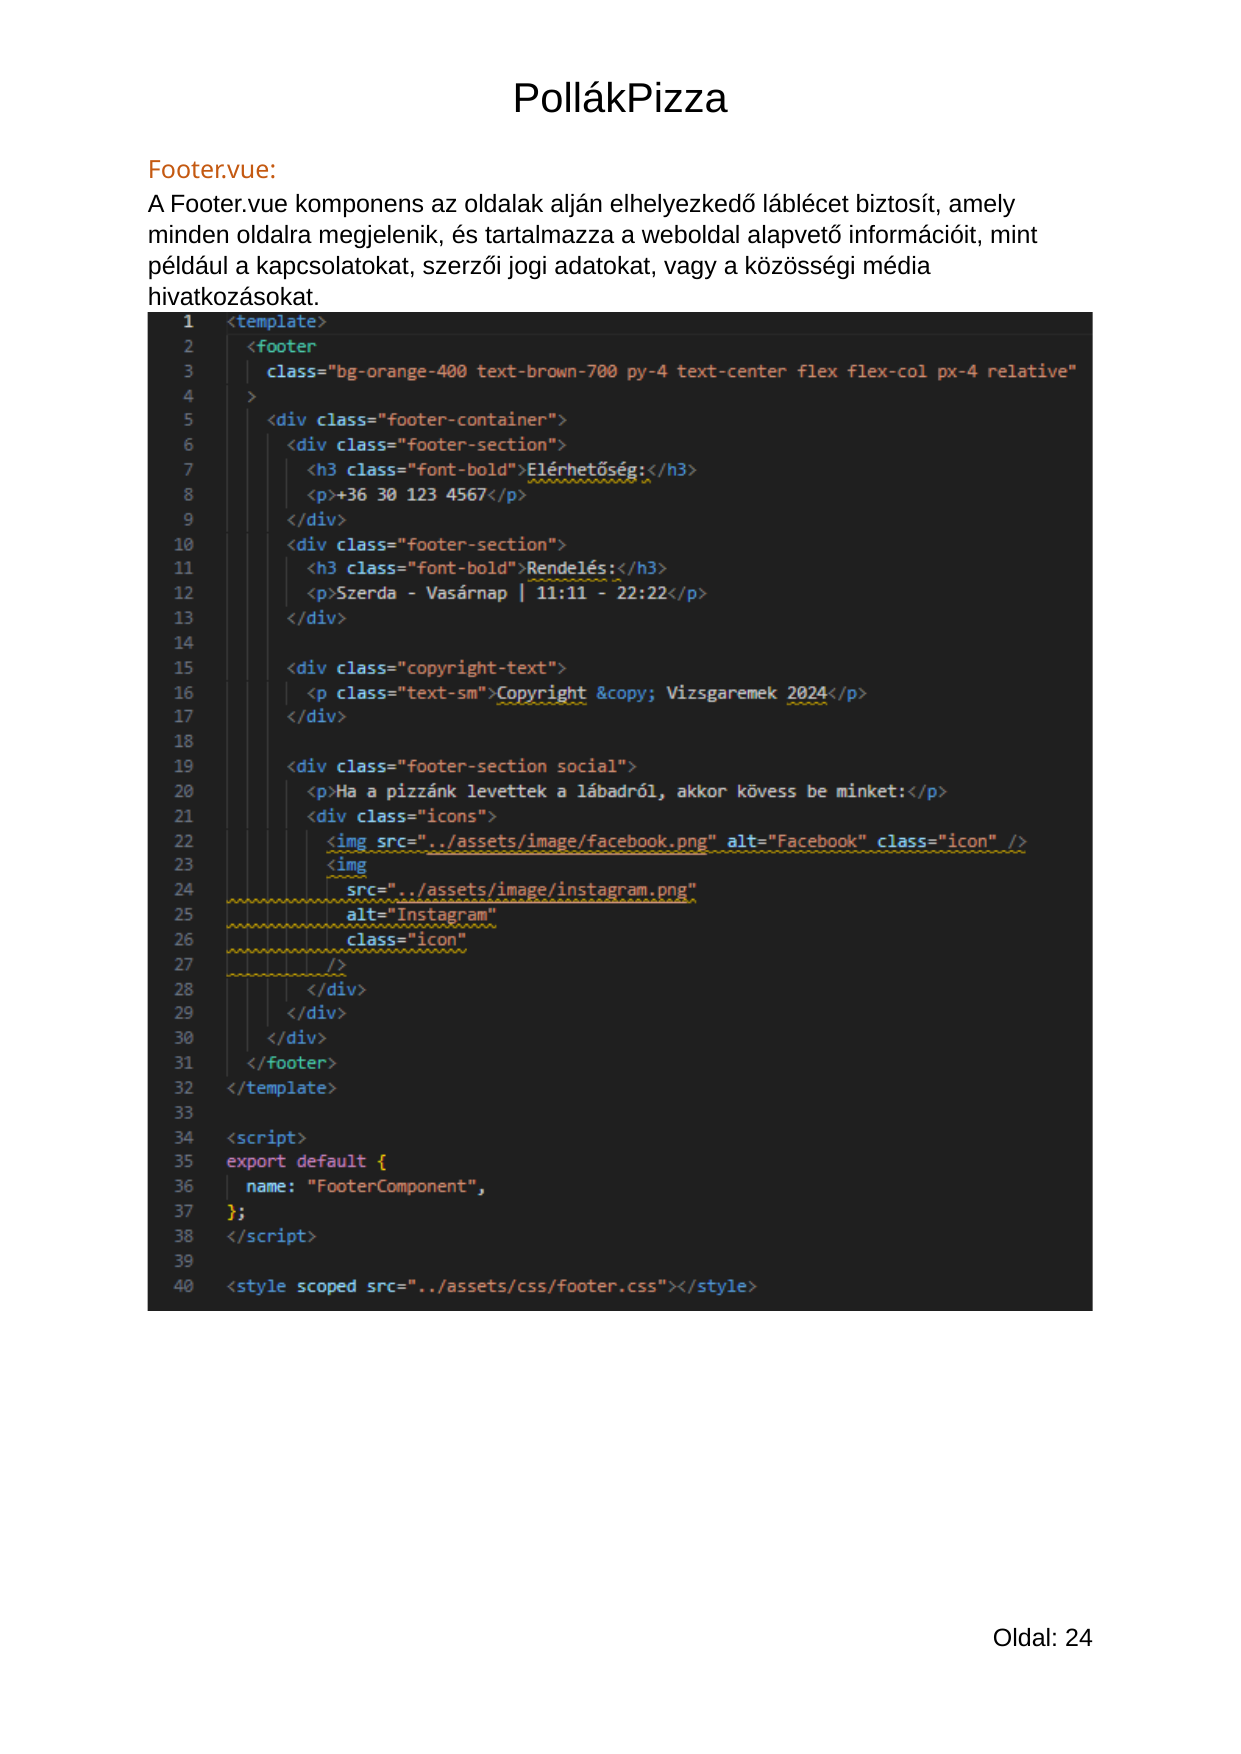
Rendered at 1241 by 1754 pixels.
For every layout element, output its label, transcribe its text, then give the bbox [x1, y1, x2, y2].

text A Footer.vue komponens az oldalak alján elhelyezkedő láblécet biztosít, amely minden oldalra megjelenik, és tartalmazza a weboldal alapvető információit, mint például a kapcsolatokat, szerzői jogi adatokat, vagy a közösségi média hivatkozásokat. [148, 188, 1093, 312]
picture [147, 312, 1093, 1311]
subtitle Footer.vue: [148, 152, 1093, 186]
